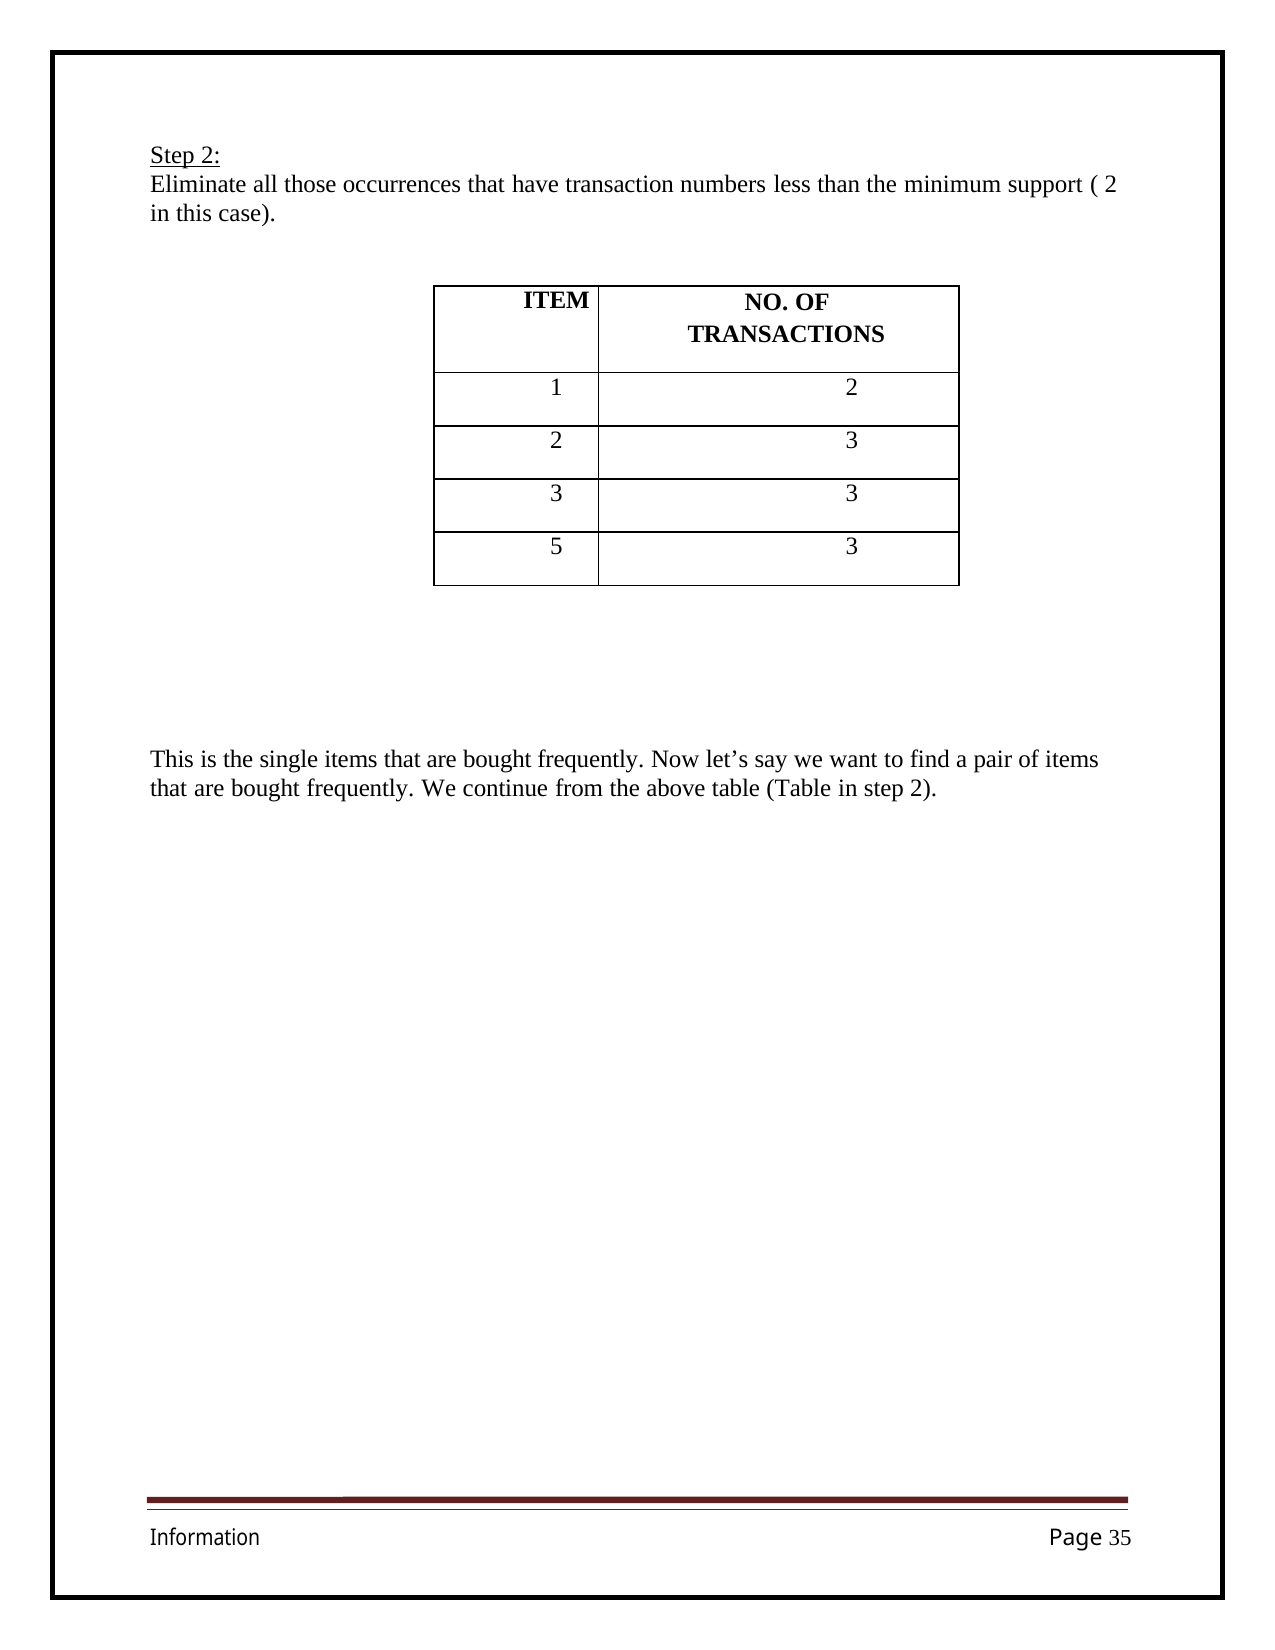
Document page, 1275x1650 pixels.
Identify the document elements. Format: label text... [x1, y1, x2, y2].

table_header NO. OF TRANSACTIONS [599, 287, 958, 371]
table_cell 2 [599, 373, 958, 425]
text This is the single items that are bought frequently. Now let’s say we want to find a pair of items that are bought frequently. We continue from the above table (Table in step 2). [150, 744, 1108, 801]
table_cell 3 [599, 533, 958, 584]
table_cell 3 [435, 480, 598, 531]
table_cell 3 [599, 480, 958, 531]
text Step 2: [150, 141, 1204, 169]
table_cell 1 [435, 373, 598, 425]
table_cell 5 [435, 533, 598, 584]
text Eliminate all those occurrences that have transaction numbers less than the minimum support ( 2 in this case). [150, 170, 1123, 227]
table_cell 3 [599, 427, 958, 478]
table_cell 2 [435, 427, 598, 478]
table_header ITEM [435, 287, 598, 371]
